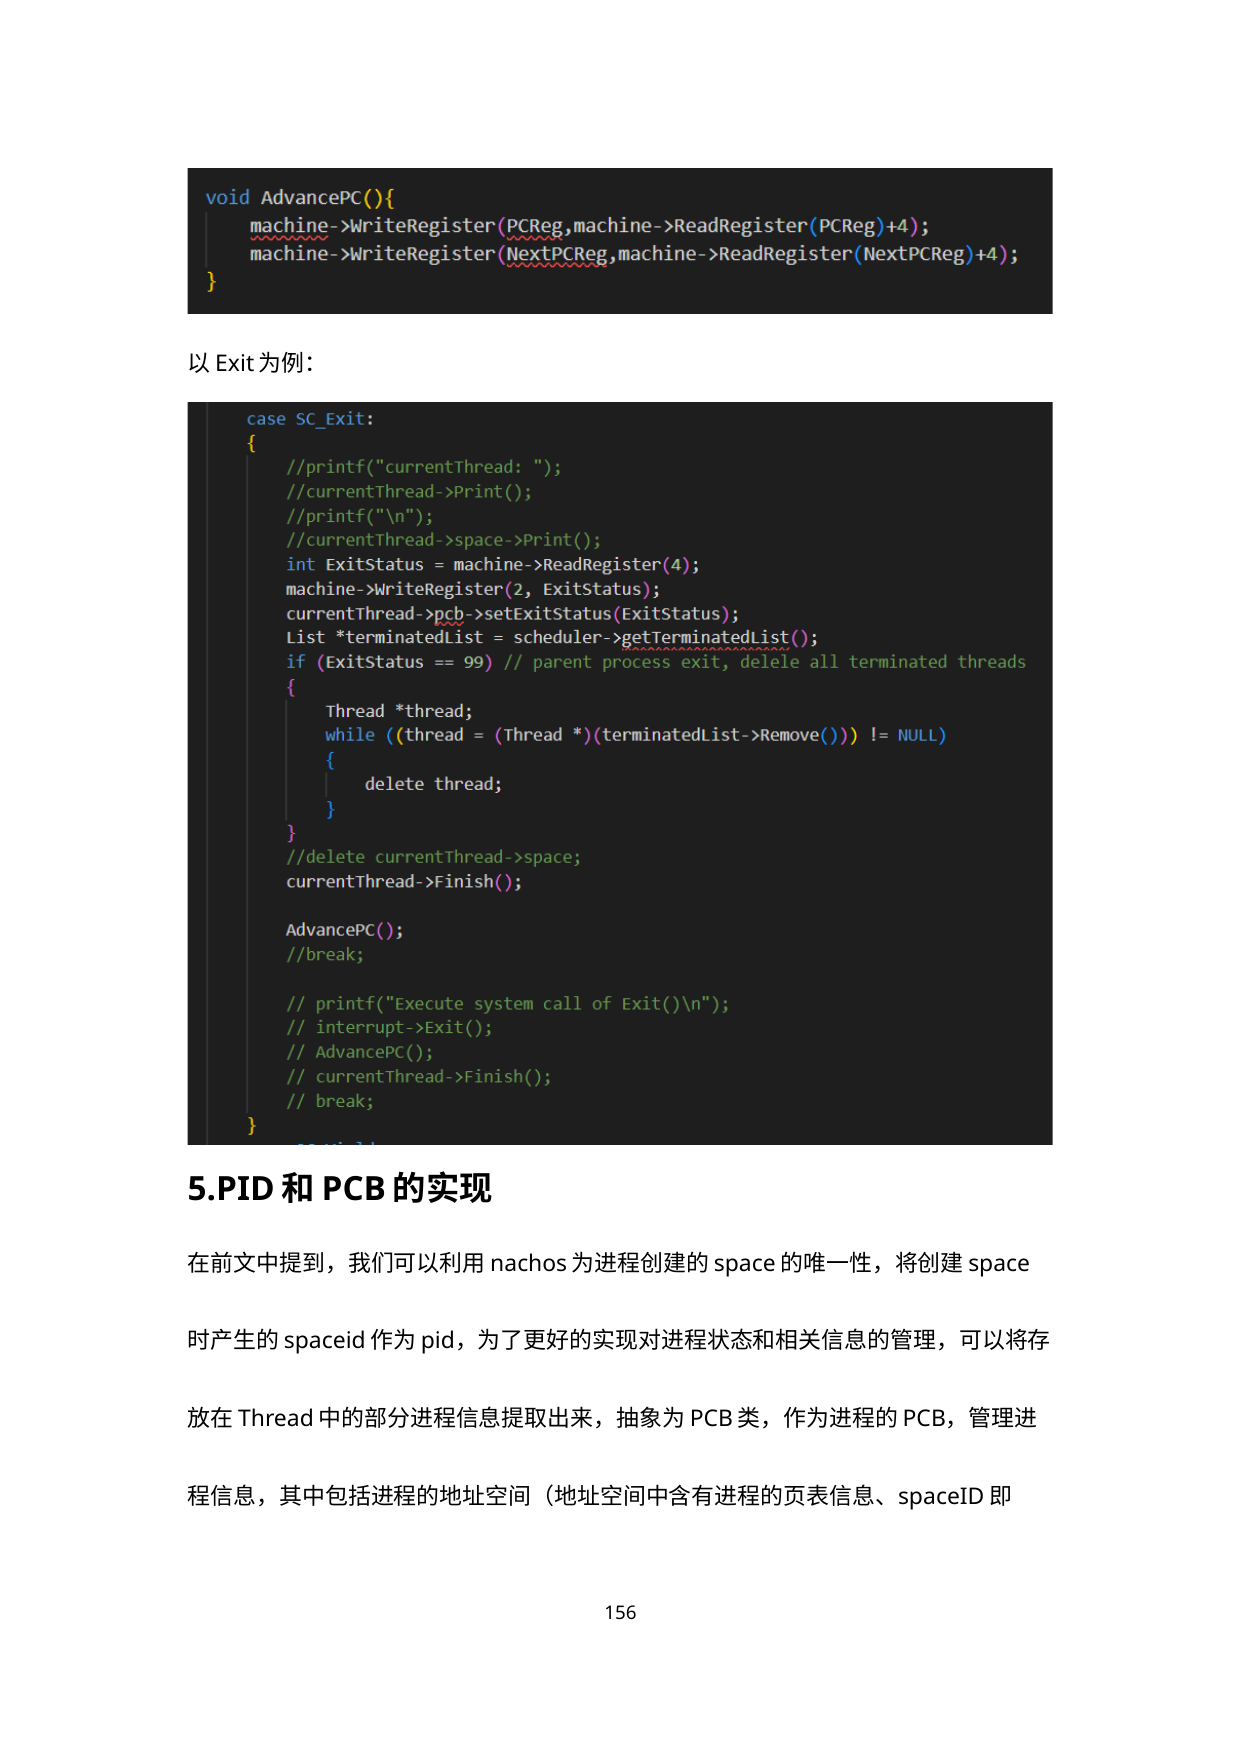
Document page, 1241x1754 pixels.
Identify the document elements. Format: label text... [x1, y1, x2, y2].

text 以Exit为例： [187, 328, 1053, 393]
text 5.PID和PCB的实现 [187, 1154, 1053, 1219]
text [187, 1229, 1053, 1527]
picture [187, 402, 1053, 1145]
picture [187, 168, 1053, 314]
